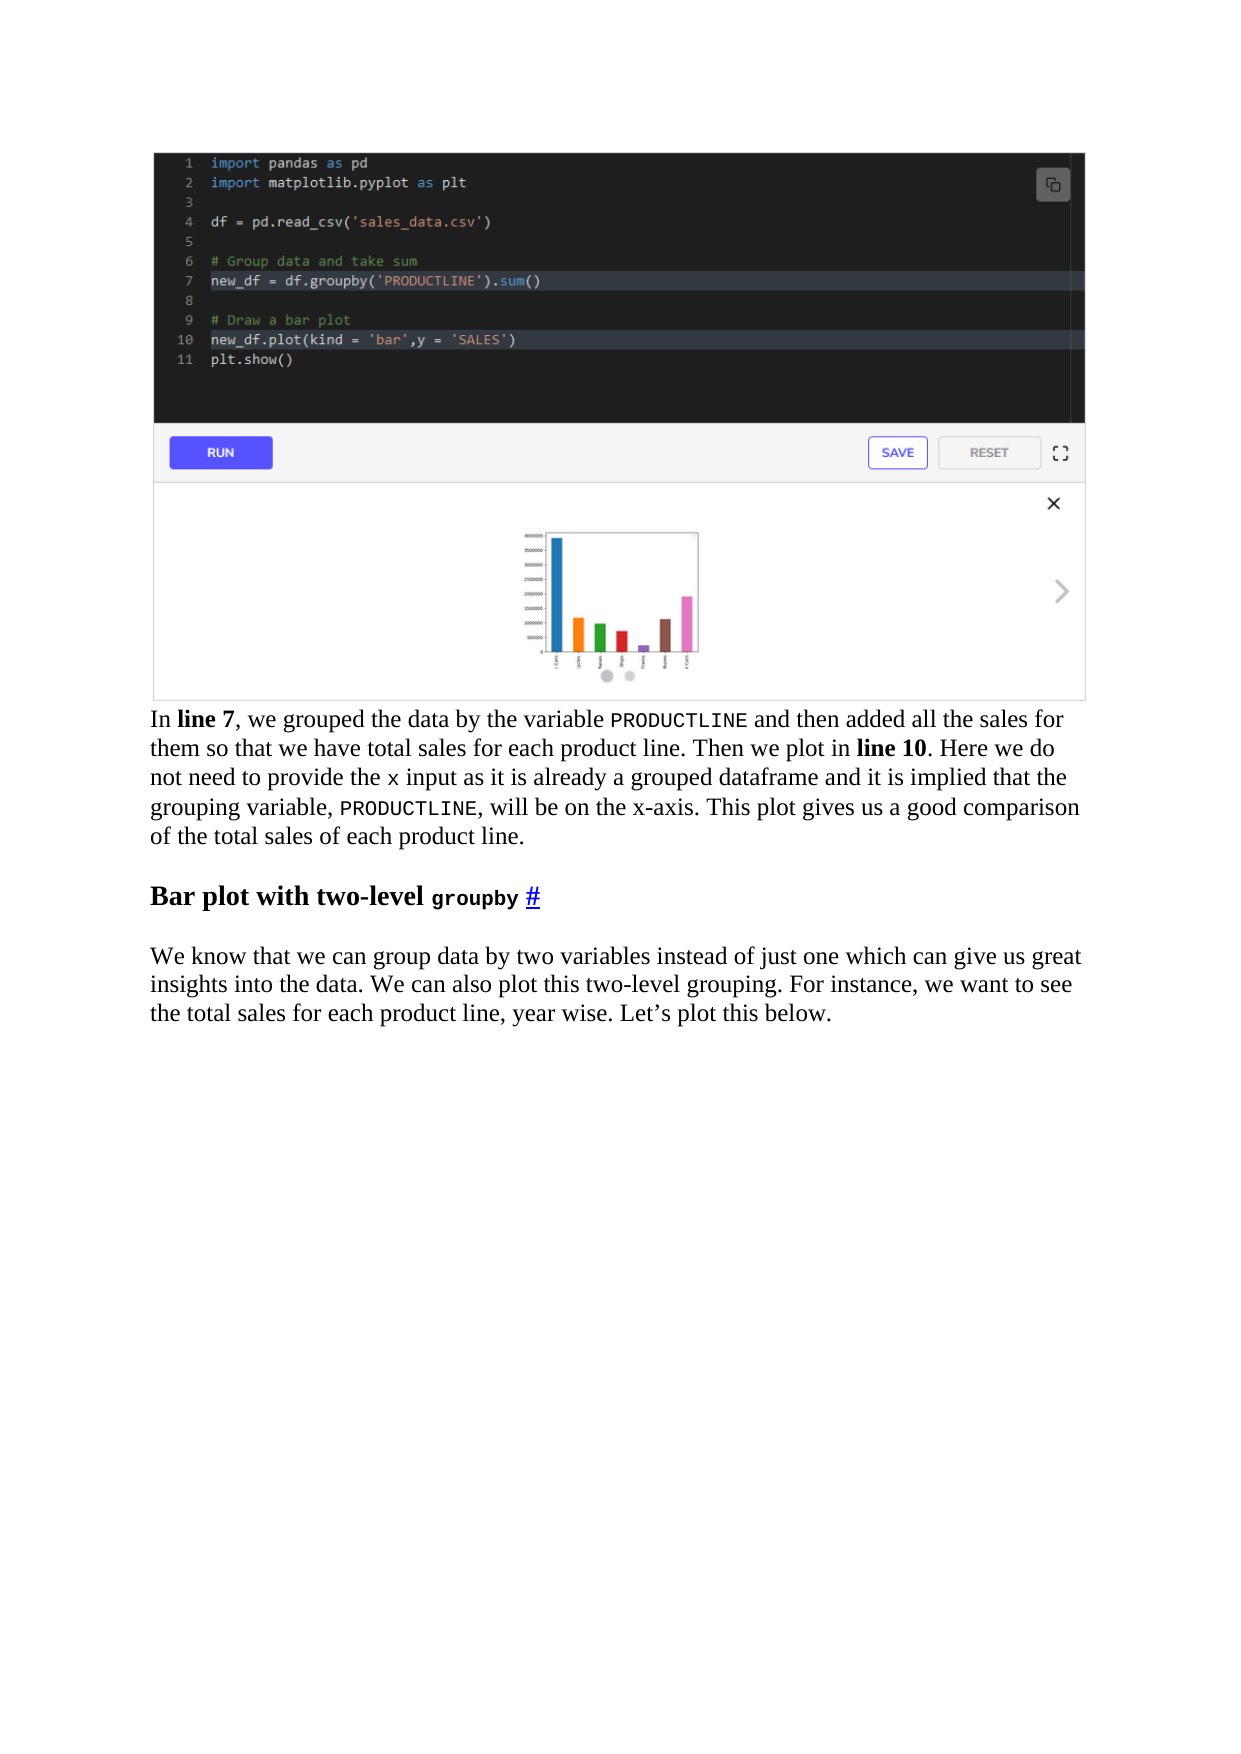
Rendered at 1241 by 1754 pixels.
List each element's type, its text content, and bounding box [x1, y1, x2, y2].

text In line 7, we grouped the data by the variable PRODUCTLINE and then added all the sales for them so that we have total sales for each product line. Then we plot in line 10. Here we do not need to provide the x input as it is already a grouped dataframe and it is implied that the grouping variable, PRODUCTLINE, will be on the x-axis. This plot gives us a good comparison of the total sales of each product line. [150, 704, 1090, 850]
picture [150, 150, 1091, 704]
text Bar plot with two-level groupby # [150, 879, 1090, 912]
text We know that we can group data by two variables instead of just one which can give us great insights into the data. We can also plot this two-level grouping. For instance, we want to see the total sales for each product line, year wise. Let’s plot this below. [150, 941, 1090, 1027]
